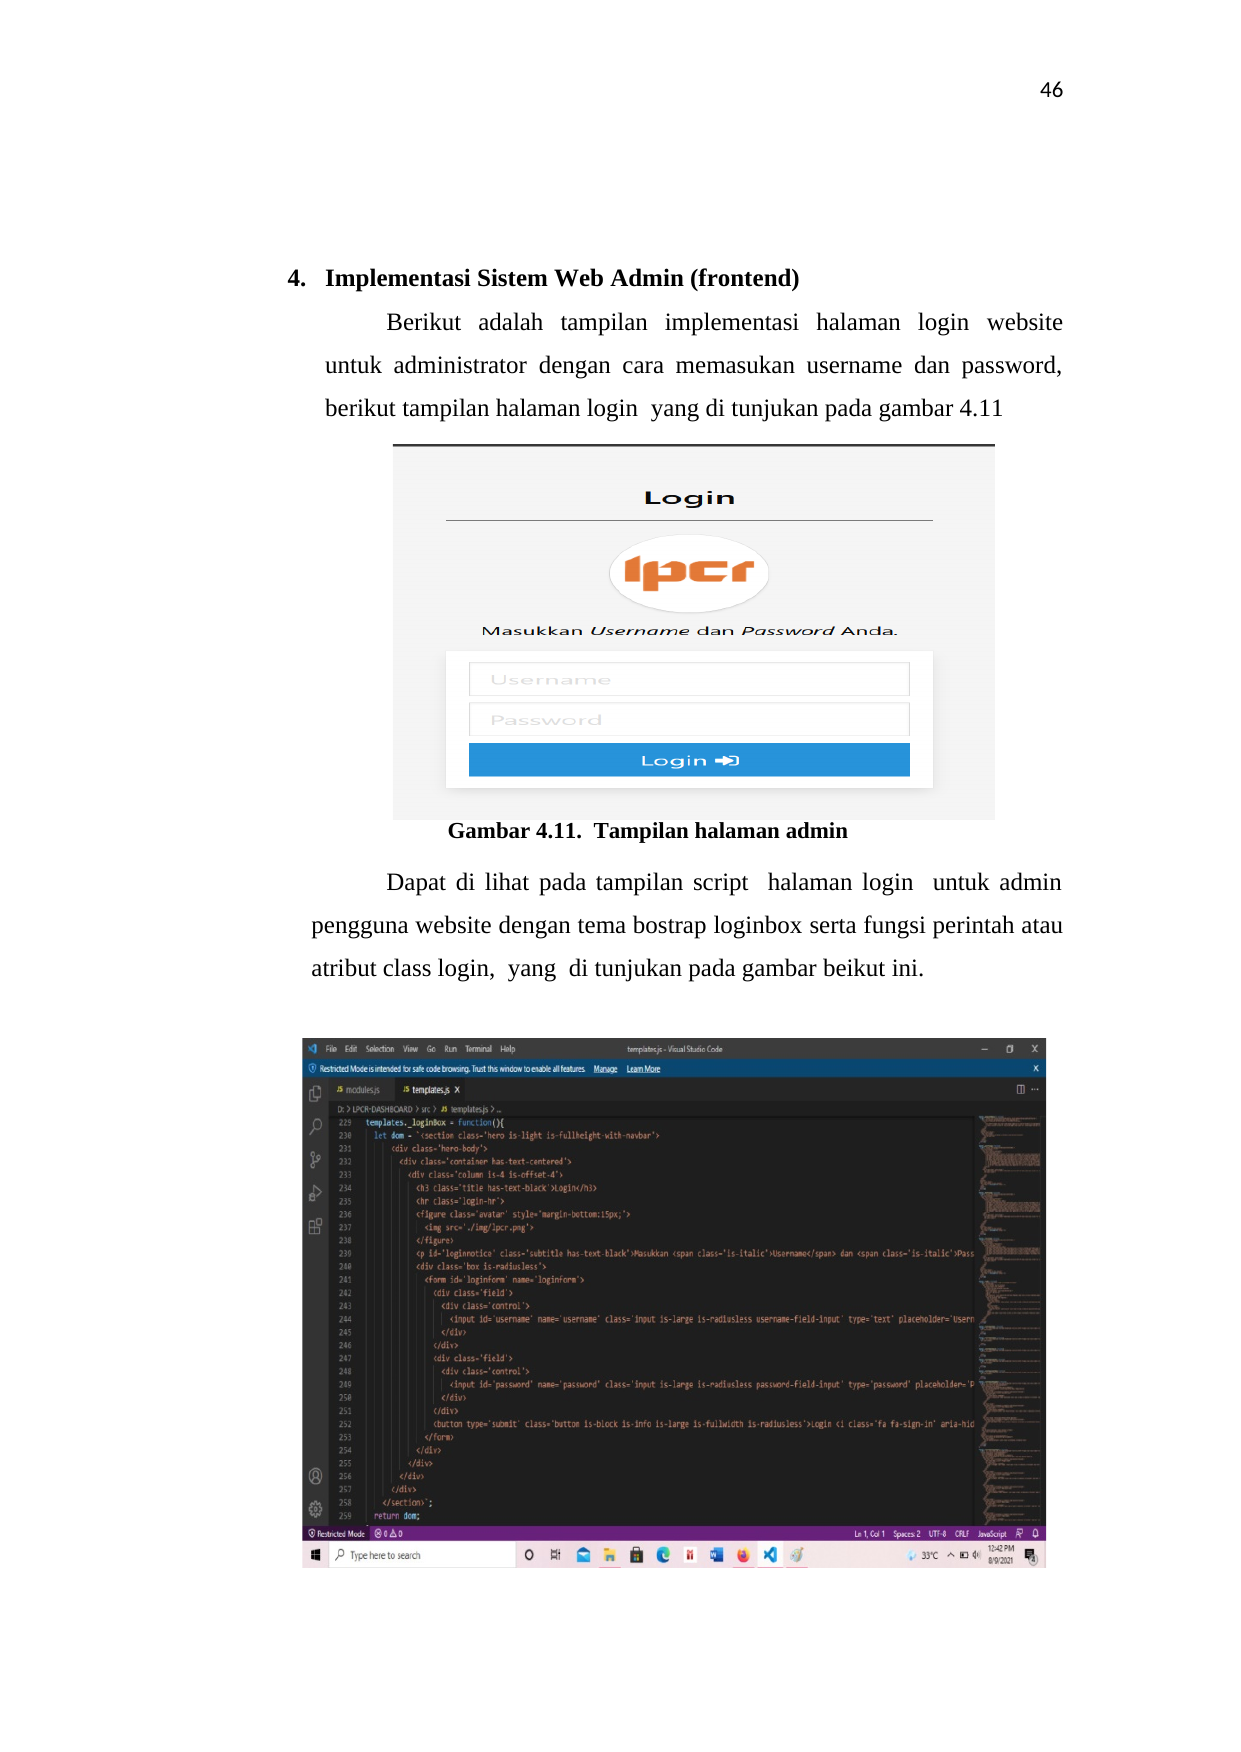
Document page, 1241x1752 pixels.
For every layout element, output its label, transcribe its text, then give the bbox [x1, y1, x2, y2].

list Implementasi Sistem Web Admin (frontend) [287, 263, 1063, 292]
text Dapat di lihat pada tampilan script halaman login untuk admin pengguna website dengan tema bostrap loginbox serta fungsi perintah atau atribut class login, yang di tunjukan pada gambar beikut ini. [311, 867, 1063, 982]
picture [302, 1038, 1047, 1568]
text Berikut adalah tampilan implementasi halaman login website untuk administrator dengan cara memasukan username dan password, berikut tampilan halaman login yang di tunjukan pada gambar 4.11 [325, 307, 1063, 422]
picture [392, 444, 995, 820]
